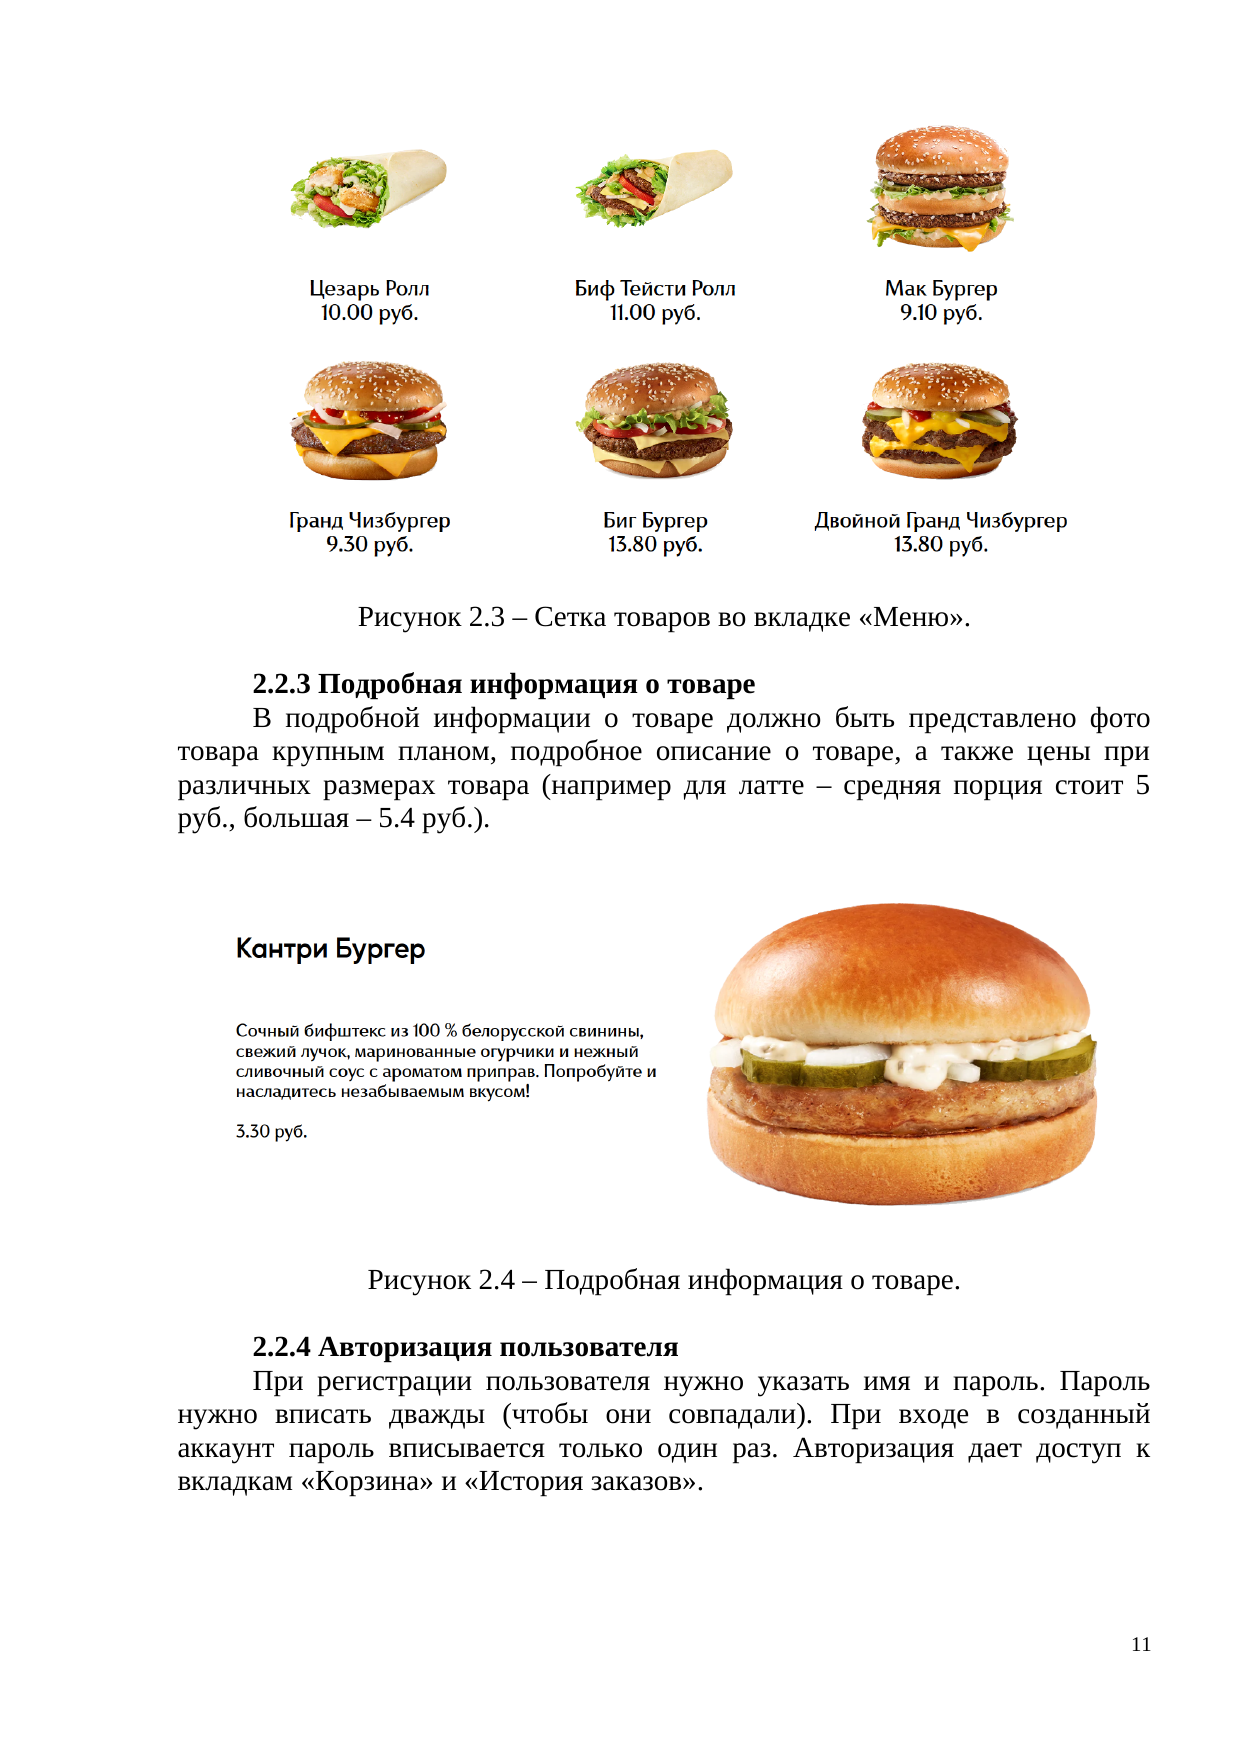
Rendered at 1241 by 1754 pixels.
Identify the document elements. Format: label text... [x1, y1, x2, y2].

picture [250, 118, 1079, 566]
text При регистрации пользователя нужно указать имя и пароль. Пароль нужно вписать дважды (чтобы они совпадали). При входе в созданный аккаунт пароль вписывается только один раз. Авторизация дает доступ к вкладкам «Корзина» и «История заказов». [177, 1363, 1152, 1497]
text В подробной информации о товаре должно быть представлено фото товара крупным планом, подробное описание о товаре, а также цены при различных размерах товара (например для латте – средняя порция стоит 5 руб., большая – 5.4 руб.). [177, 700, 1152, 834]
picture [213, 867, 1115, 1229]
text 2.2.3 Подробная информация о товаре [177, 666, 1152, 700]
text Рисунок 2.3 – Сетка товаров во вкладке «Меню». [177, 599, 1152, 633]
text Рисунок 2.4 – Подробная информация о товаре. [177, 1262, 1152, 1296]
text 2.2.4 Авторизация пользователя [177, 1329, 1152, 1363]
